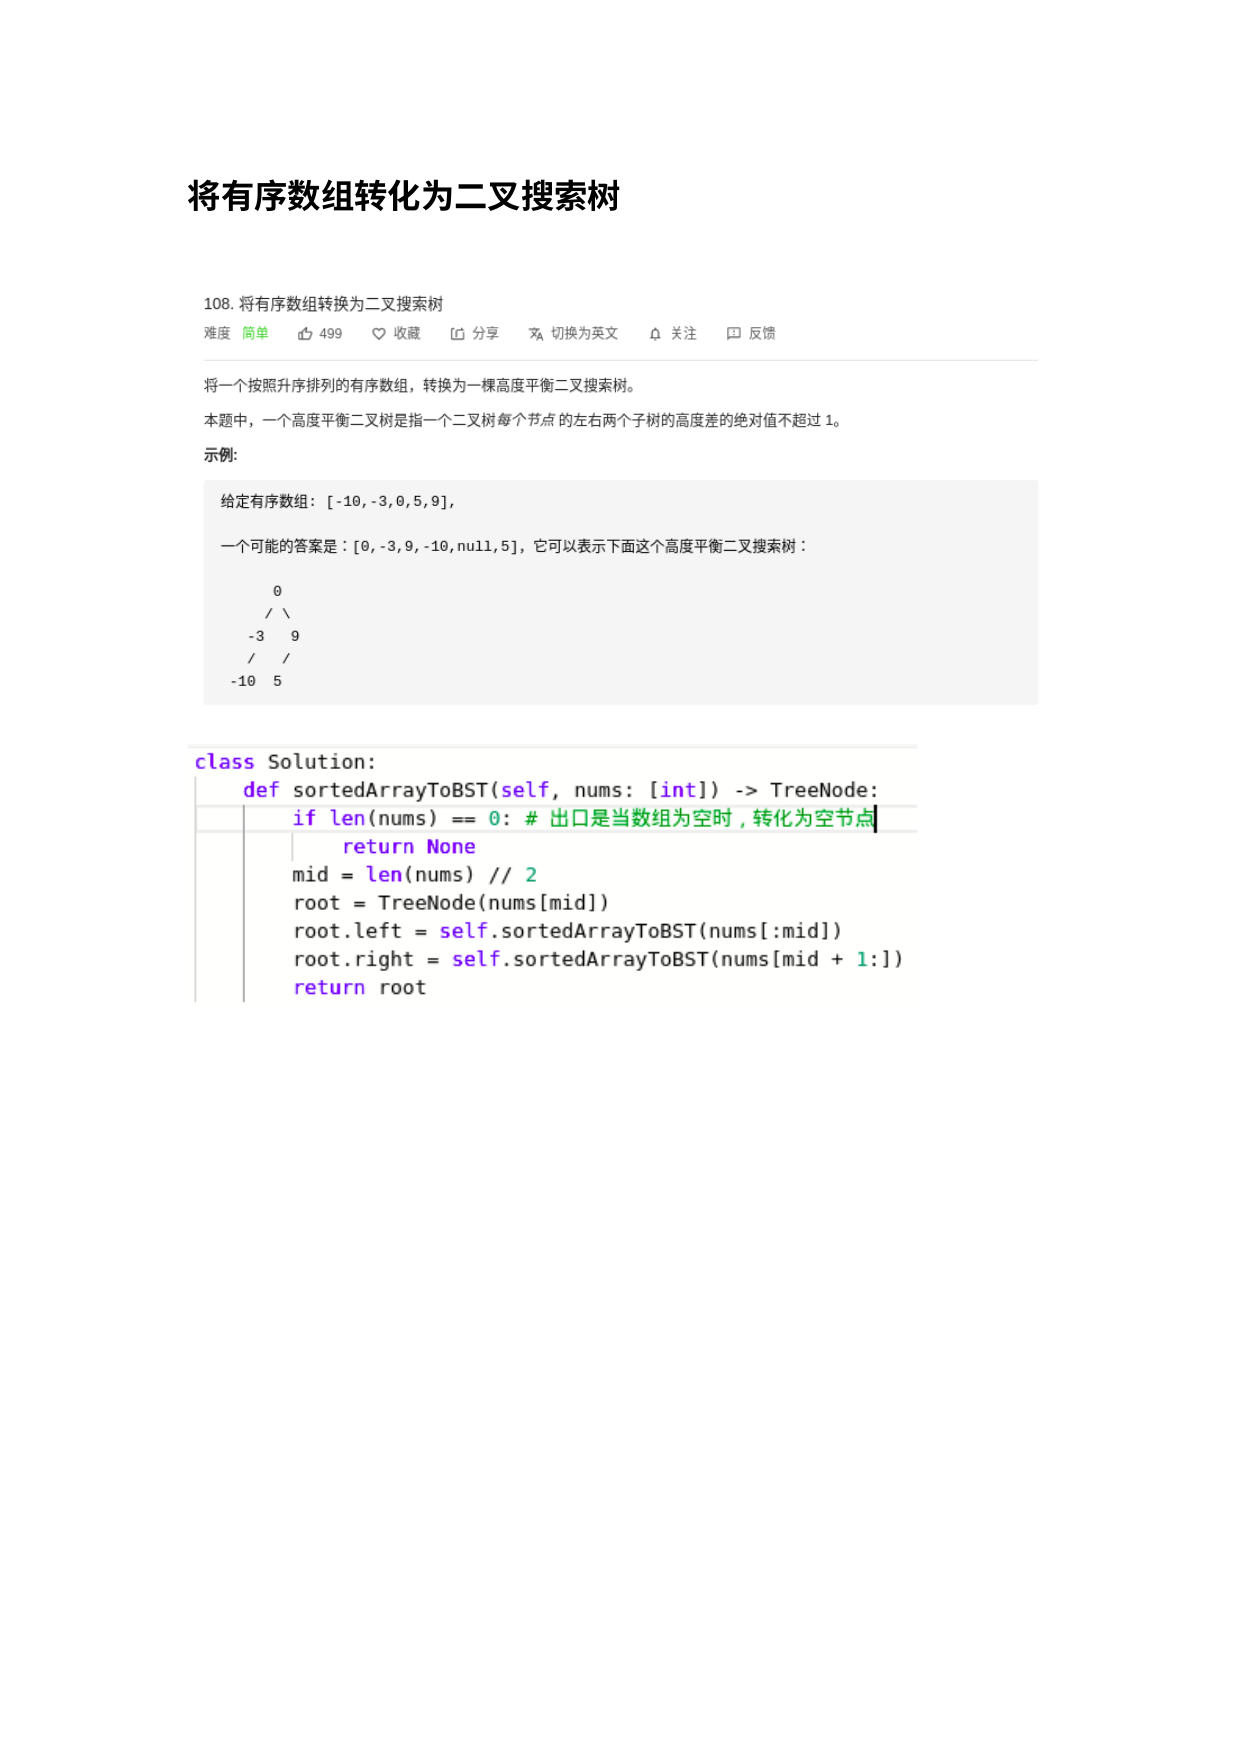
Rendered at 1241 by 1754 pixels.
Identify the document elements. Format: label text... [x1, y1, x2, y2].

picture [187, 744, 918, 1007]
picture [187, 289, 1053, 714]
subtitle 将有序数组转化为二叉搜索树 [187, 162, 1053, 227]
